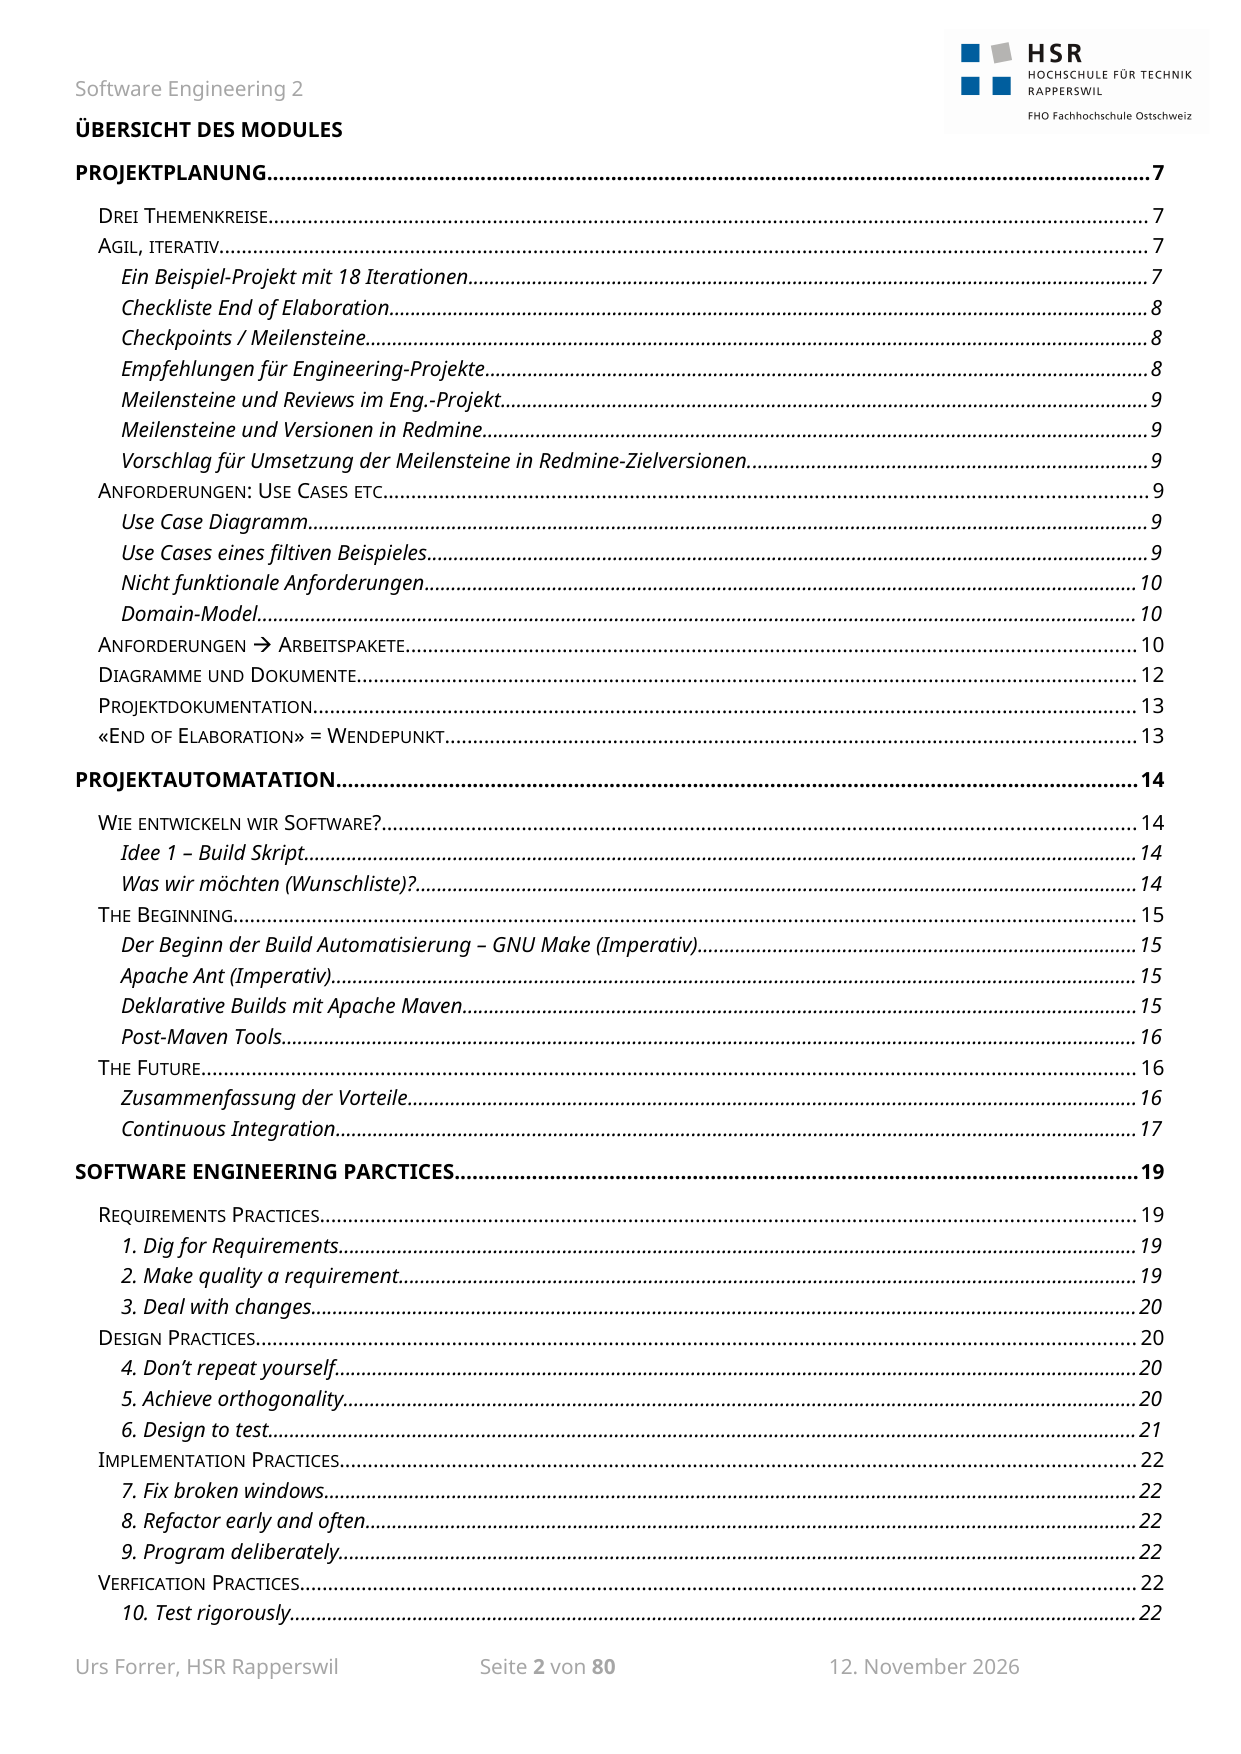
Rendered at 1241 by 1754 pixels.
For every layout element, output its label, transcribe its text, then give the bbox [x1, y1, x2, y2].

picture [943, 29, 1210, 134]
text Übersicht des Modules [75, 115, 1165, 143]
